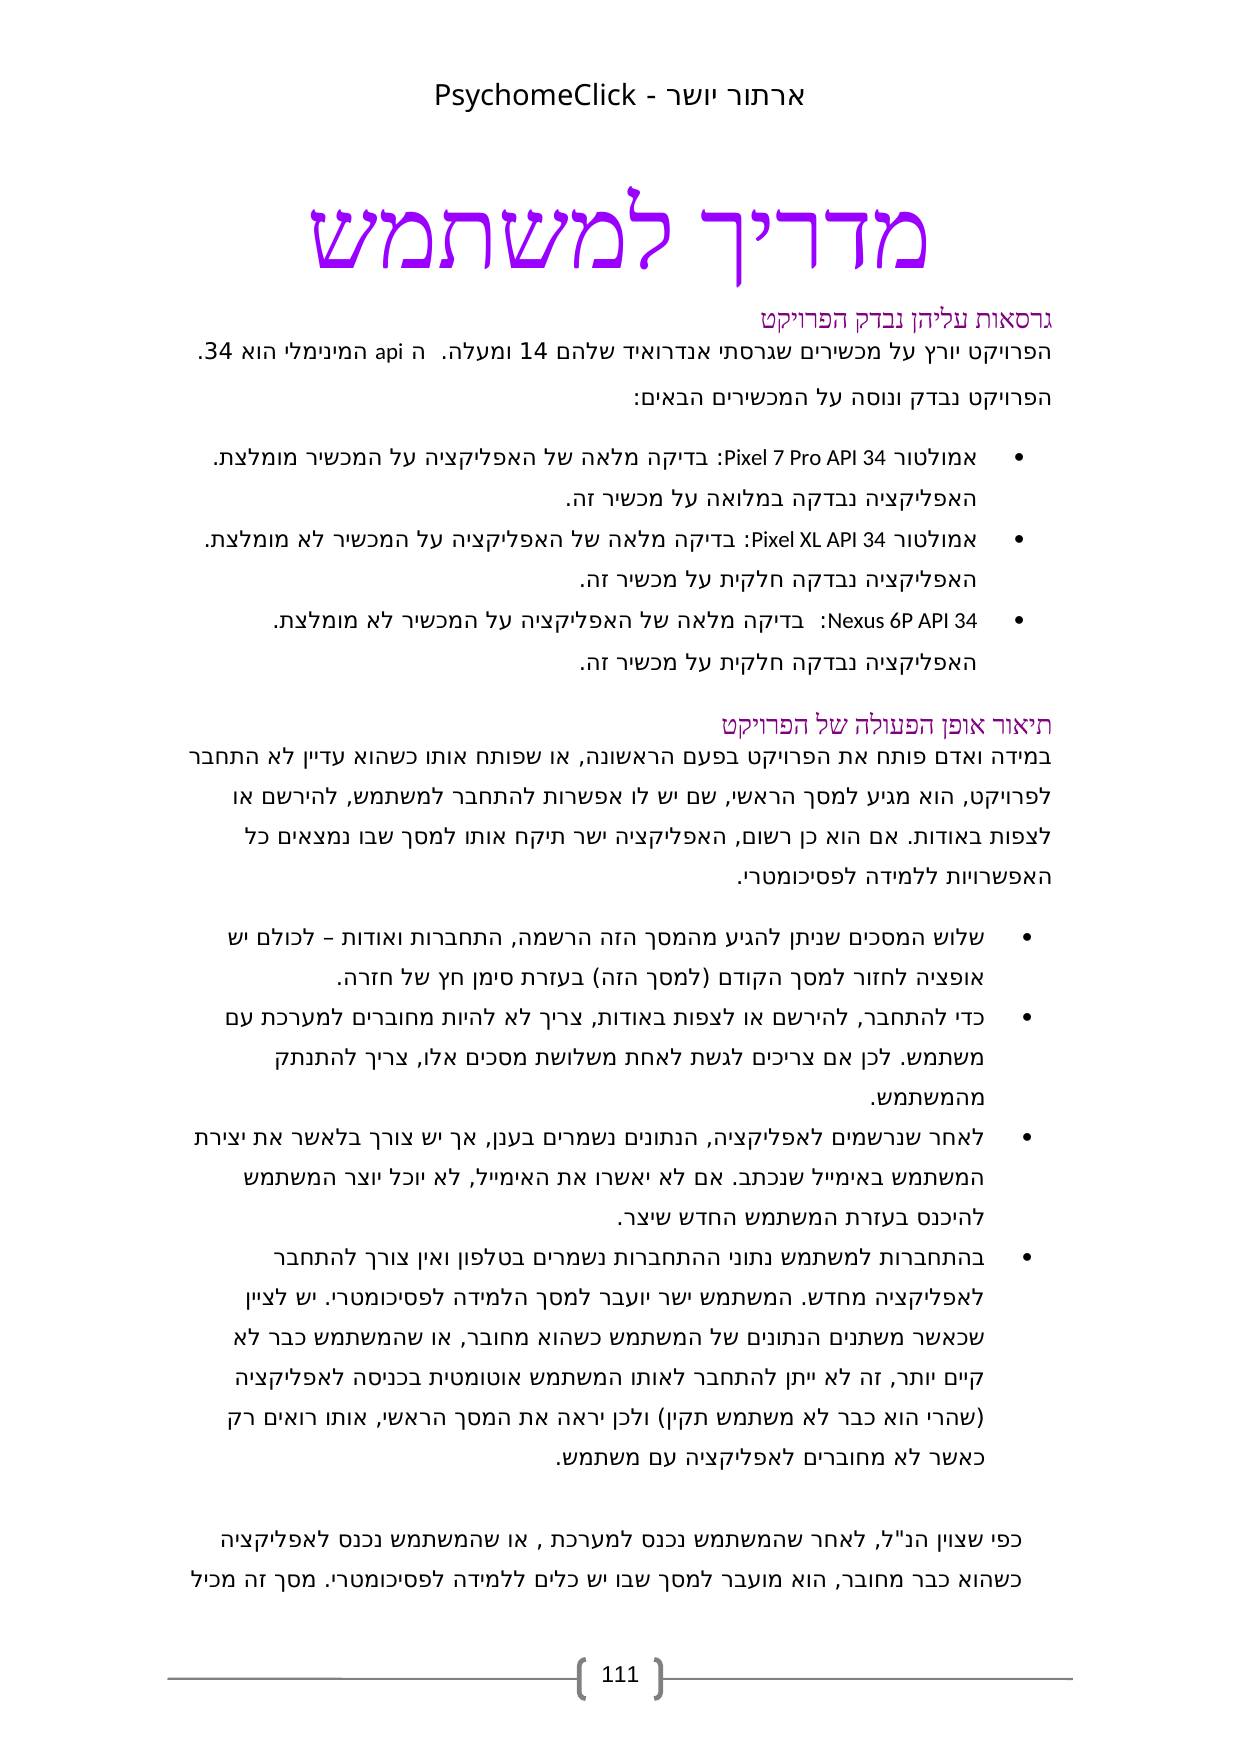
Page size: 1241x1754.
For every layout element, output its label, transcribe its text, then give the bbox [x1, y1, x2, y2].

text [187, 1526, 1023, 1592]
subtitle גרסאות עליהן נבדק הפרויקט [187, 303, 1053, 334]
text במידה ואדם פותח את הפרויקט בפעם הראשונה, או שפותח אותו כשהוא עדיין לא התחבר לפרויקט, הוא מגיע למסך הראשי, שם יש לו אפשרות להתחבר למשתמש, להירשם או לצפות באודות. אם הוא כן רשום, האפליקציה ישר תיקח אותו למסך שבו נמצאים כל האפשרויות ללמידה לפסיכומטרי. [187, 743, 1053, 890]
list האפליקציה נבדקה חלקית על מכשיר זה. [187, 567, 978, 593]
list אמולטור Pixel 7 Pro API 34: בדיקה מלאה של האפליקציה על המכשיר מומלצת. [187, 443, 1015, 471]
text הפרויקט נבדק ונוסה על המכשירים הבאים: [187, 384, 1053, 410]
list לאחר שנרשמים לאפליקציה, הנתונים נשמרים בענן, אך יש צורך בלאשר את יצירת המשתמש באימייל שנכתב. אם לא יאשרו את האימייל, לא יוכל יוצר המשתמש להיכנס בעזרת המשתמש החדש שיצר. [187, 1124, 1023, 1231]
list שלוש המסכים שניתן להגיע מהמסך הזה הרשמה, התחברות ואודות – לכולם יש אופציה לחזור למסך הקודם (למסך הזה) בעזרת סימן חץ של חזרה. [187, 924, 1023, 991]
list Nexus 6P API 34: בדיקה מלאה של האפליקציה על המכשיר לא מומלצת. [187, 607, 1015, 635]
list האפליקציה נבדקה חלקית על מכשיר זה. [187, 649, 978, 675]
list בהתחברות למשתמש נתוני ההתחברות נשמרים בטלפון ואין צורך להתחבר לאפליקציה מחדש. המשתמש ישר יועבר למסך הלמידה לפסיכומטרי. יש לציין שכאשר משתנים הנתונים של המשתמש כשהוא מחובר, או שהמשתמש כבר לא קיים יותר, זה לא ייתן להתחבר לאותו המשתמש אוטומטית בכניסה לאפליקציה (שהרי הוא כבר לא משתמש תקין) ולכן יראה את המסך הראשי, אותו רואים רק כאשר לא מחוברים לאפליקציה עם משתמש. [187, 1244, 1023, 1471]
list אמולטור Pixel XL API 34: בדיקה מלאה של האפליקציה על המכשיר לא מומלצת. [187, 525, 1015, 553]
text הפרויקט יורץ על מכשירים שגרסתי אנדרואיד שלהם 14 ומעלה. ה api המינימלי הוא 34. [187, 337, 1053, 365]
list כדי להתחבר, להירשם או לצפות באודות, צריך לא להיות מחוברים למערכת עם משתמש. לכן אם צריכים לגשת לאחת משלושת מסכים אלו, צריך להתנתק מהמשתמש. [187, 1004, 1023, 1111]
list האפליקציה נבדקה במלואה על מכשיר זה. [187, 485, 978, 511]
subtitle מדריך למשתמש [187, 175, 1053, 290]
subtitle תיאור אופן הפעולה של הפרויקט [187, 709, 1053, 741]
